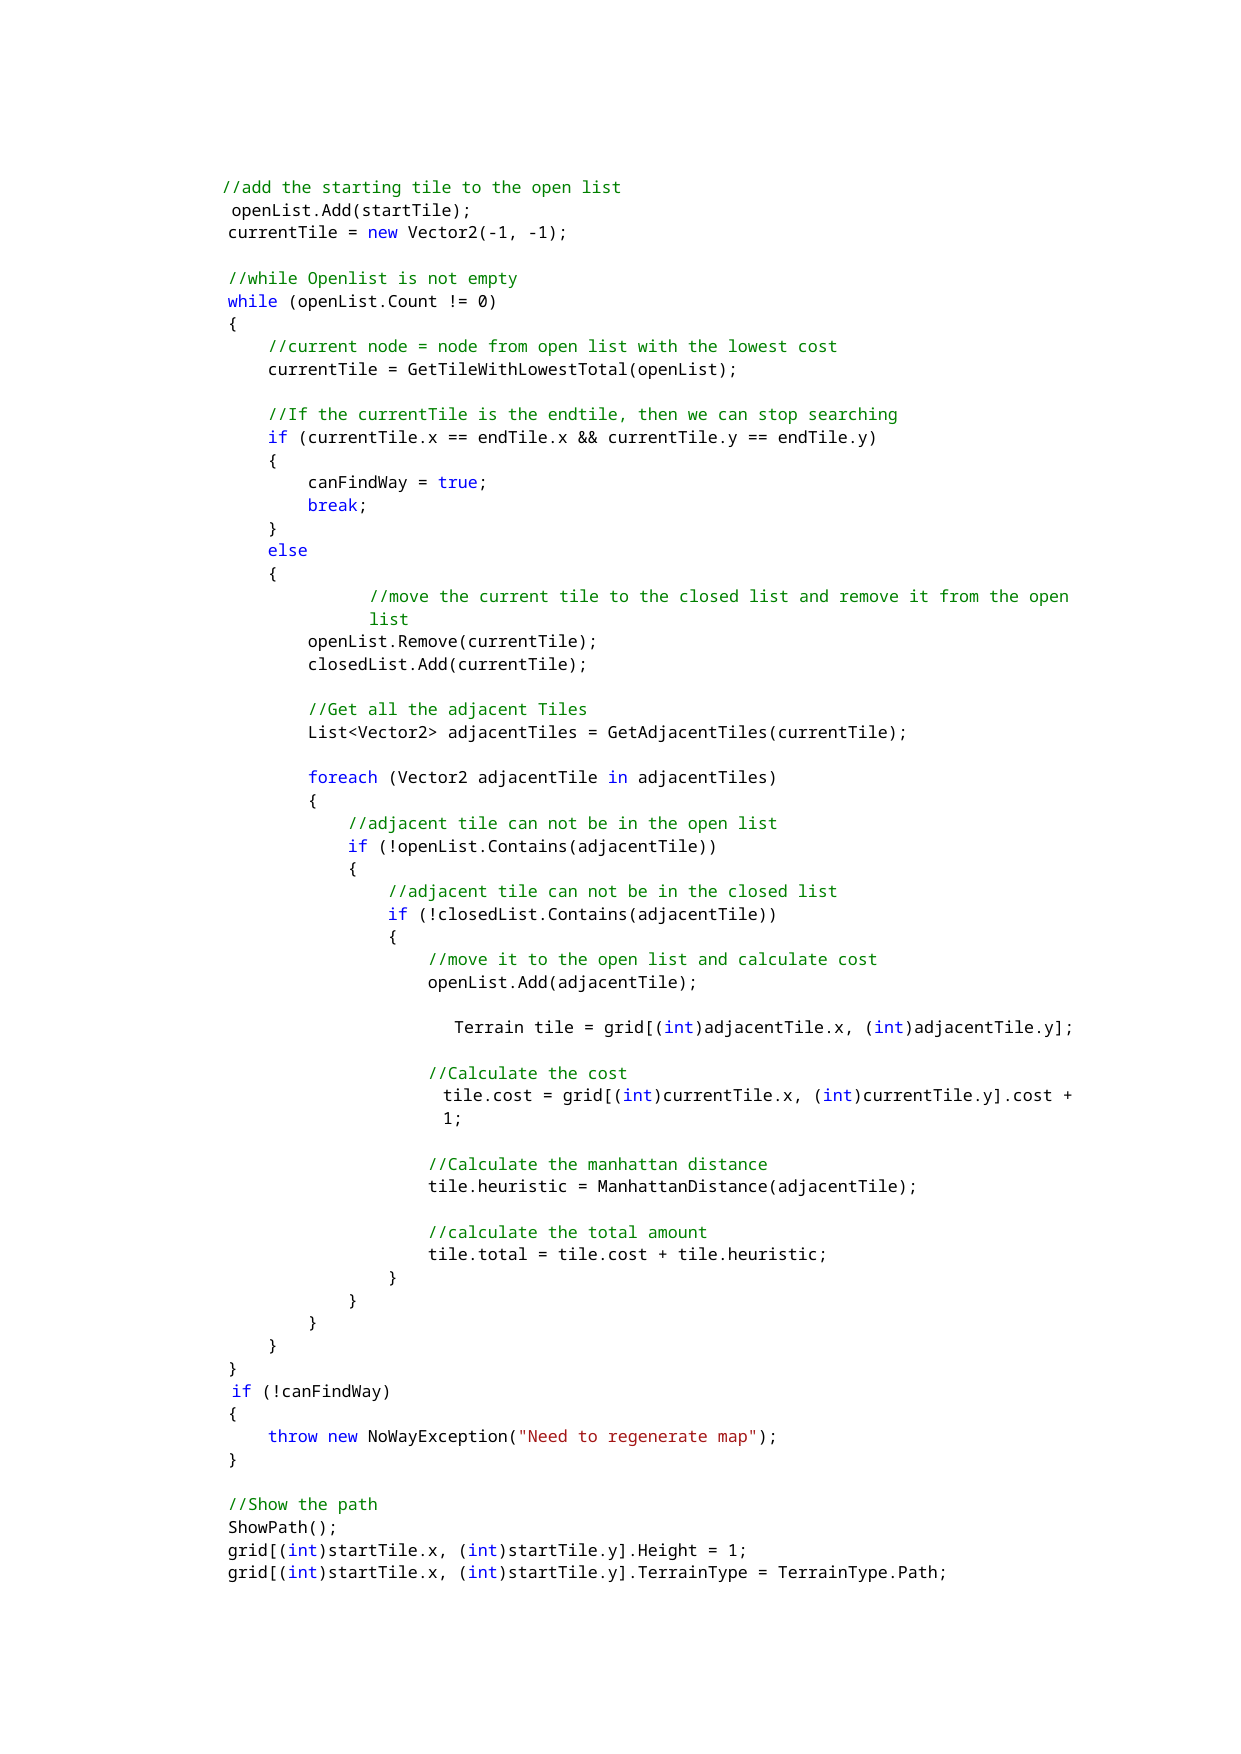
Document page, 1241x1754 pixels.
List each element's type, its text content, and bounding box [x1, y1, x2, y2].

text tile.heuristic = ManhattanDistance(adjacentTile); [148, 1175, 1093, 1197]
text if (!closedList.Contains(adjacentTile)) [148, 902, 1093, 925]
text tile.cost = grid[(int)currentTile.x, (int)currentTile.y].cost + 1; [443, 1084, 1093, 1129]
text //Get all the adjacent Tiles [148, 698, 1093, 721]
text } [148, 1356, 1093, 1379]
text grid[(int)startTile.x, (int)startTile.y].TerrainType = TerrainType.Path; [148, 1561, 1093, 1583]
text { [148, 857, 1093, 879]
text break; [148, 493, 1093, 516]
text //Calculate the manhattan distance [148, 1152, 1093, 1175]
text //Calculate the cost [148, 1061, 1093, 1084]
text { [148, 312, 1093, 334]
text //add the starting tile to the open list [148, 176, 1093, 198]
text { [148, 789, 1093, 811]
text //calculate the total amount [148, 1220, 1093, 1243]
text if (!openList.Contains(adjacentTile)) [148, 834, 1093, 857]
text throw new NoWayException("Need to regenerate map"); [148, 1424, 1093, 1447]
text openList.Remove(currentTile); [148, 630, 1093, 652]
text if (!canFindWay) [148, 1379, 1093, 1402]
text closedList.Add(currentTile); [148, 652, 1093, 675]
text canFindWay = true; [148, 471, 1093, 493]
text //while Openlist is not empty [148, 266, 1093, 289]
text openList.Add(adjacentTile); [148, 970, 1093, 993]
text } [148, 1447, 1093, 1470]
text } [148, 1334, 1093, 1356]
text //Show the path [148, 1493, 1093, 1515]
text foreach (Vector2 adjacentTile in adjacentTiles) [148, 766, 1093, 789]
text //current node = node from open list with the lowest cost [148, 334, 1093, 357]
text //adjacent tile can not be in the closed list [148, 879, 1093, 902]
text grid[(int)startTile.x, (int)startTile.y].Height = 1; [148, 1538, 1093, 1561]
text if (currentTile.x == endTile.x && currentTile.y == endTile.y) [148, 425, 1093, 448]
text { [148, 1402, 1093, 1424]
text } [148, 1288, 1093, 1311]
text currentTile = GetTileWithLowestTotal(openList); [148, 357, 1093, 380]
text openList.Add(startTile); [148, 198, 1093, 221]
text { [148, 925, 1093, 948]
text while (openList.Count != 0) [148, 289, 1093, 312]
text Terrain tile = grid[(int)adjacentTile.x, (int)adjacentTile.y]; [443, 1016, 1093, 1038]
text List<Vector2> adjacentTiles = GetAdjacentTiles(currentTile); [148, 721, 1093, 743]
text } [148, 1266, 1093, 1288]
text currentTile = new Vector2(-1, -1); [148, 221, 1093, 244]
text else [148, 539, 1093, 562]
text //move the current tile to the closed list and remove it from the open list [369, 584, 1093, 630]
text ShowPath(); [148, 1515, 1093, 1538]
text } [148, 1311, 1093, 1334]
text //adjacent tile can not be in the open list [148, 811, 1093, 834]
text { [148, 562, 1093, 584]
text } [148, 516, 1093, 539]
text { [148, 448, 1093, 471]
text tile.total = tile.cost + tile.heuristic; [148, 1243, 1093, 1266]
text //move it to the open list and calculate cost [148, 948, 1093, 970]
text //If the currentTile is the endtile, then we can stop searching [148, 403, 1093, 425]
